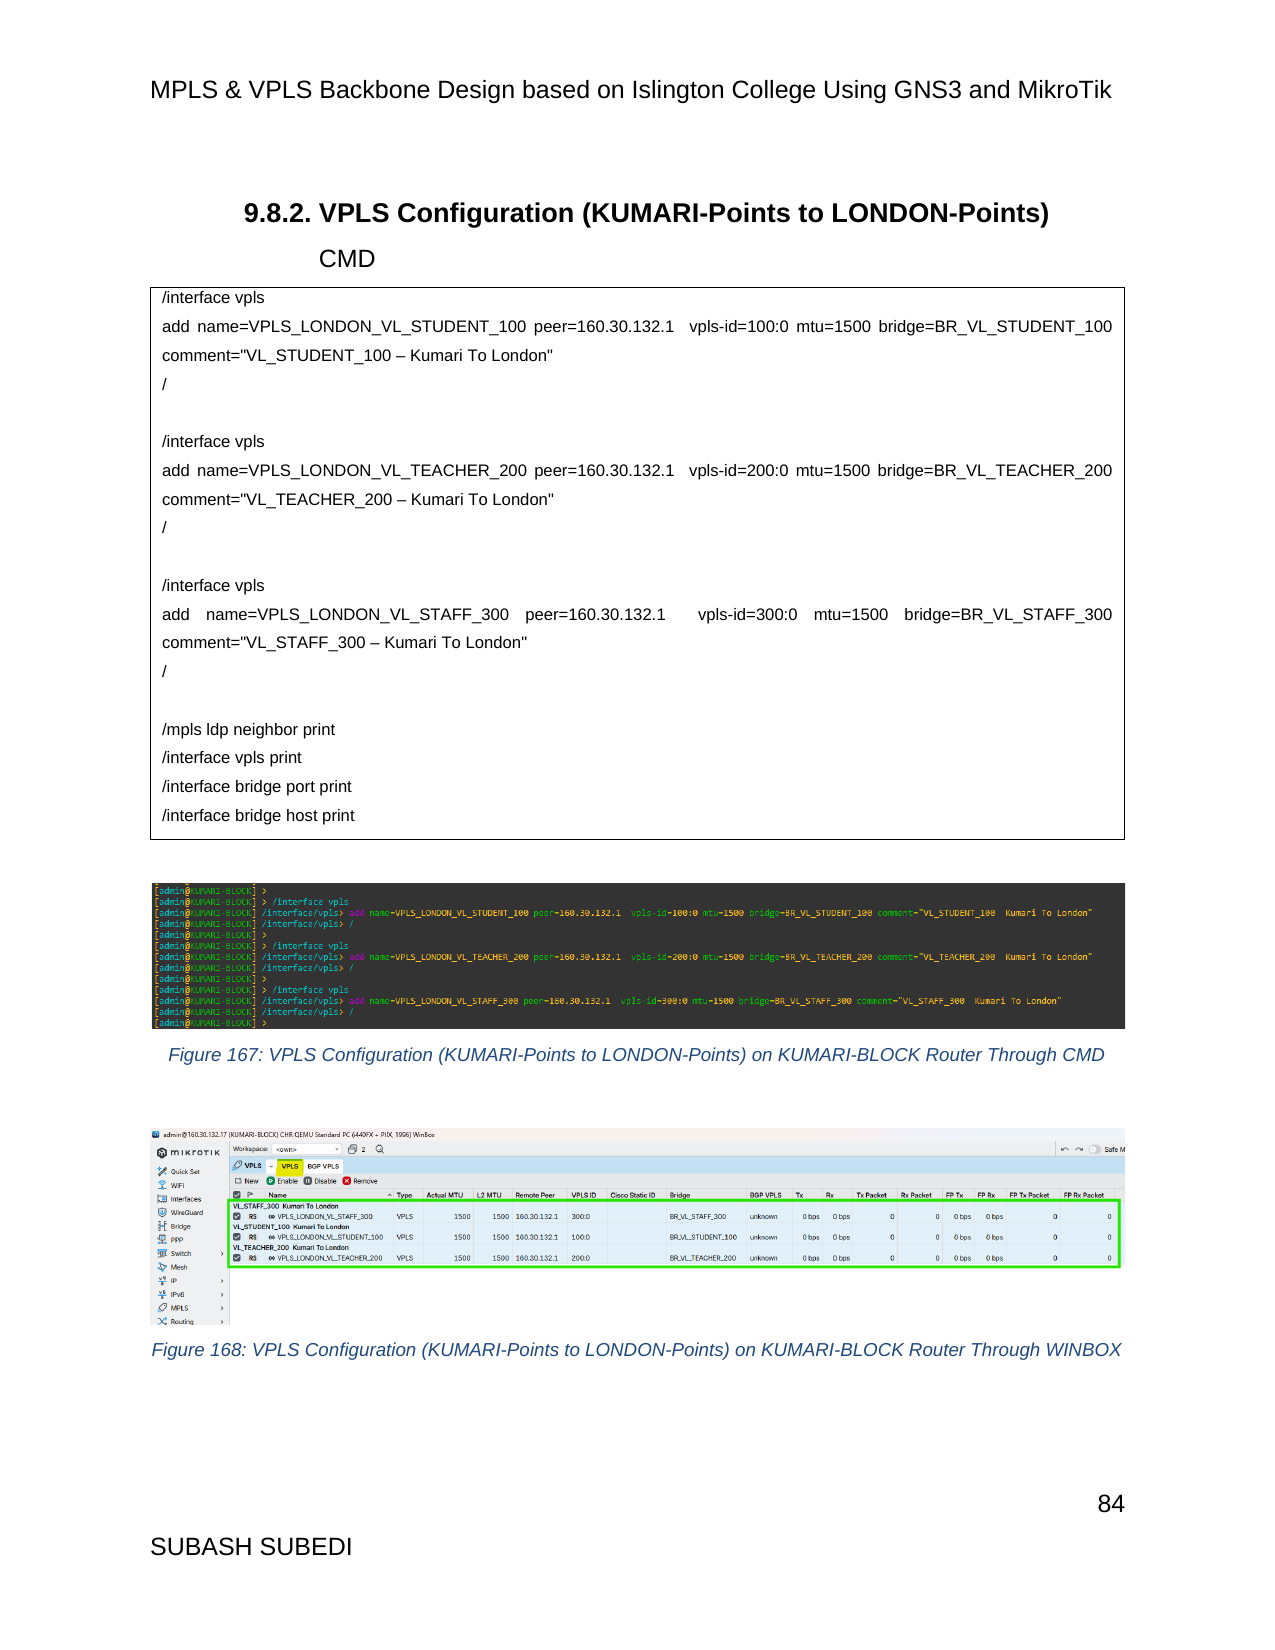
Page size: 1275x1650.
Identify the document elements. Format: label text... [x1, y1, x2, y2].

text CMD [319, 244, 1125, 273]
text Figure 168: VPLS Configuration (KUMARI-Points to LONDON-Points) on KUMARI-BLOCK Router Through WINBOX [150, 1339, 1125, 1361]
picture [150, 1128, 1125, 1325]
table_header /interface vpls add name=VPLS_LONDON_VL_STUDENT_100 peer=160.30.132.1 vpls-id=100:0 mtu=1500 bridge=BR_VL_STUDENT_100 comment="VL_STUDENT_100 – Kumari To London" / /interface vpls add name=VPLS_LONDON_VL_TEACHER_200 peer=160.30.132.1 vpls-id=200:0 mtu=1500 bridge=BR_VL_TEACHER_200 comment="VL_TEACHER_200 – Kumari To London" / /interface vpls add name=VPLS_LONDON_VL_STAFF_300 peer=160.30.132.1 vpls-id=300:0 mtu=1500 bridge=BR_VL_STAFF_300 comment="VL_STAFF_300 – Kumari To London" / /mpls ldp neighbor print /interface vpls print /interface bridge port print /interface bridge host print [151, 288, 1124, 839]
subtitle VPLS Configuration (KUMARI-Points to LONDON-Points) [244, 197, 1125, 228]
text Figure 167: VPLS Configuration (KUMARI-Points to LONDON-Points) on KUMARI-BLOCK Router Through CMD [150, 1043, 1125, 1065]
picture [150, 883, 1125, 1029]
